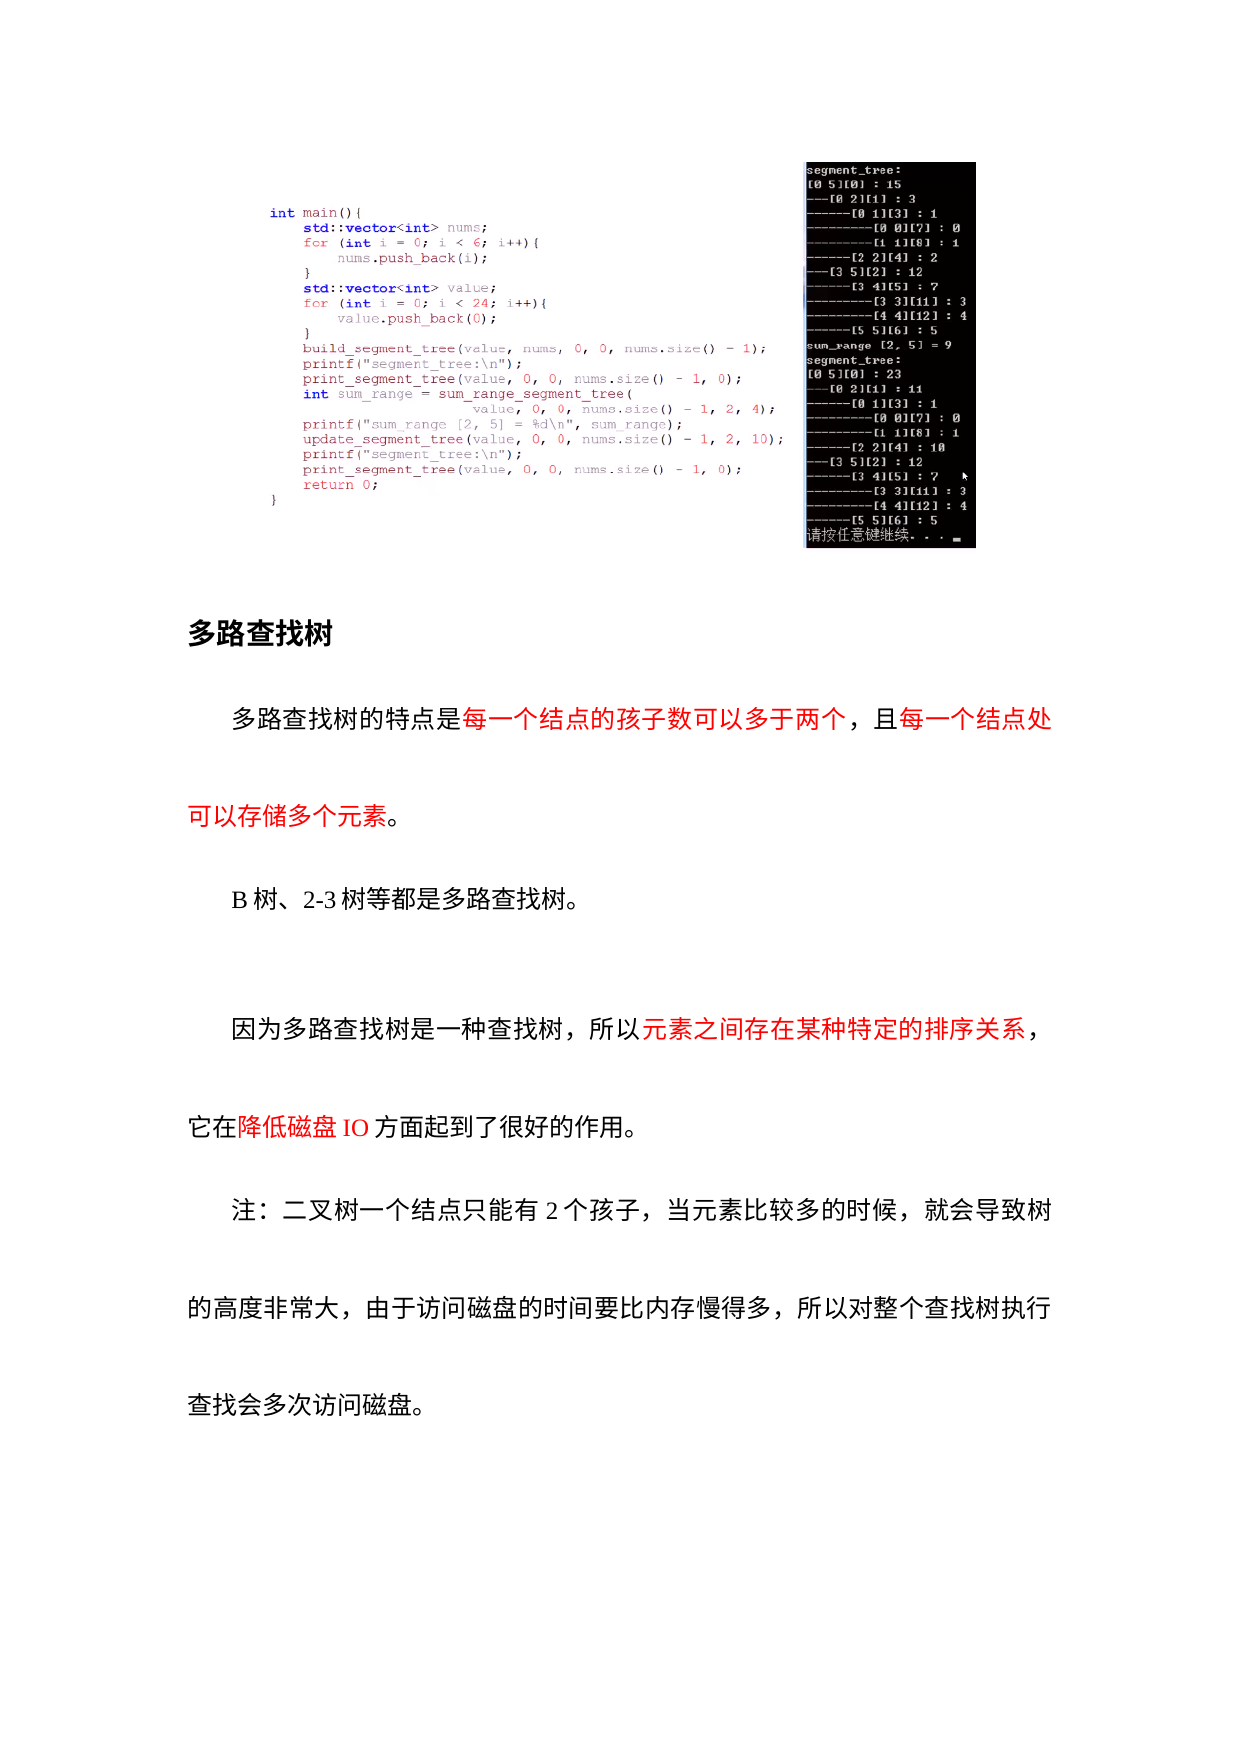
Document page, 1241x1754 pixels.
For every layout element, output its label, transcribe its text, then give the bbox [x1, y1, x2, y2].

text 因为多路查找树是一种查找树，所以元素之间存在某种特定的排序关系，它在降低磁盘IO方面起到了很好的作用。 [187, 996, 1053, 1158]
picture [259, 162, 982, 555]
text B树、2-3树等都是多路查找树。 [187, 866, 1053, 931]
text 多路查找树的特点是每一个结点的孩子数可以多于两个，且每一个结点处可以存储多个元素。 [187, 685, 1053, 847]
subtitle 多路查找树 [187, 599, 1053, 664]
text 注：二叉树一个结点只能有2个孩子，当元素比较多的时候，就会导致树的高度非常大，由于访问磁盘的时间要比内存慢得多，所以对整个查找树执行查找会多次访问磁盘。 [187, 1176, 1053, 1436]
